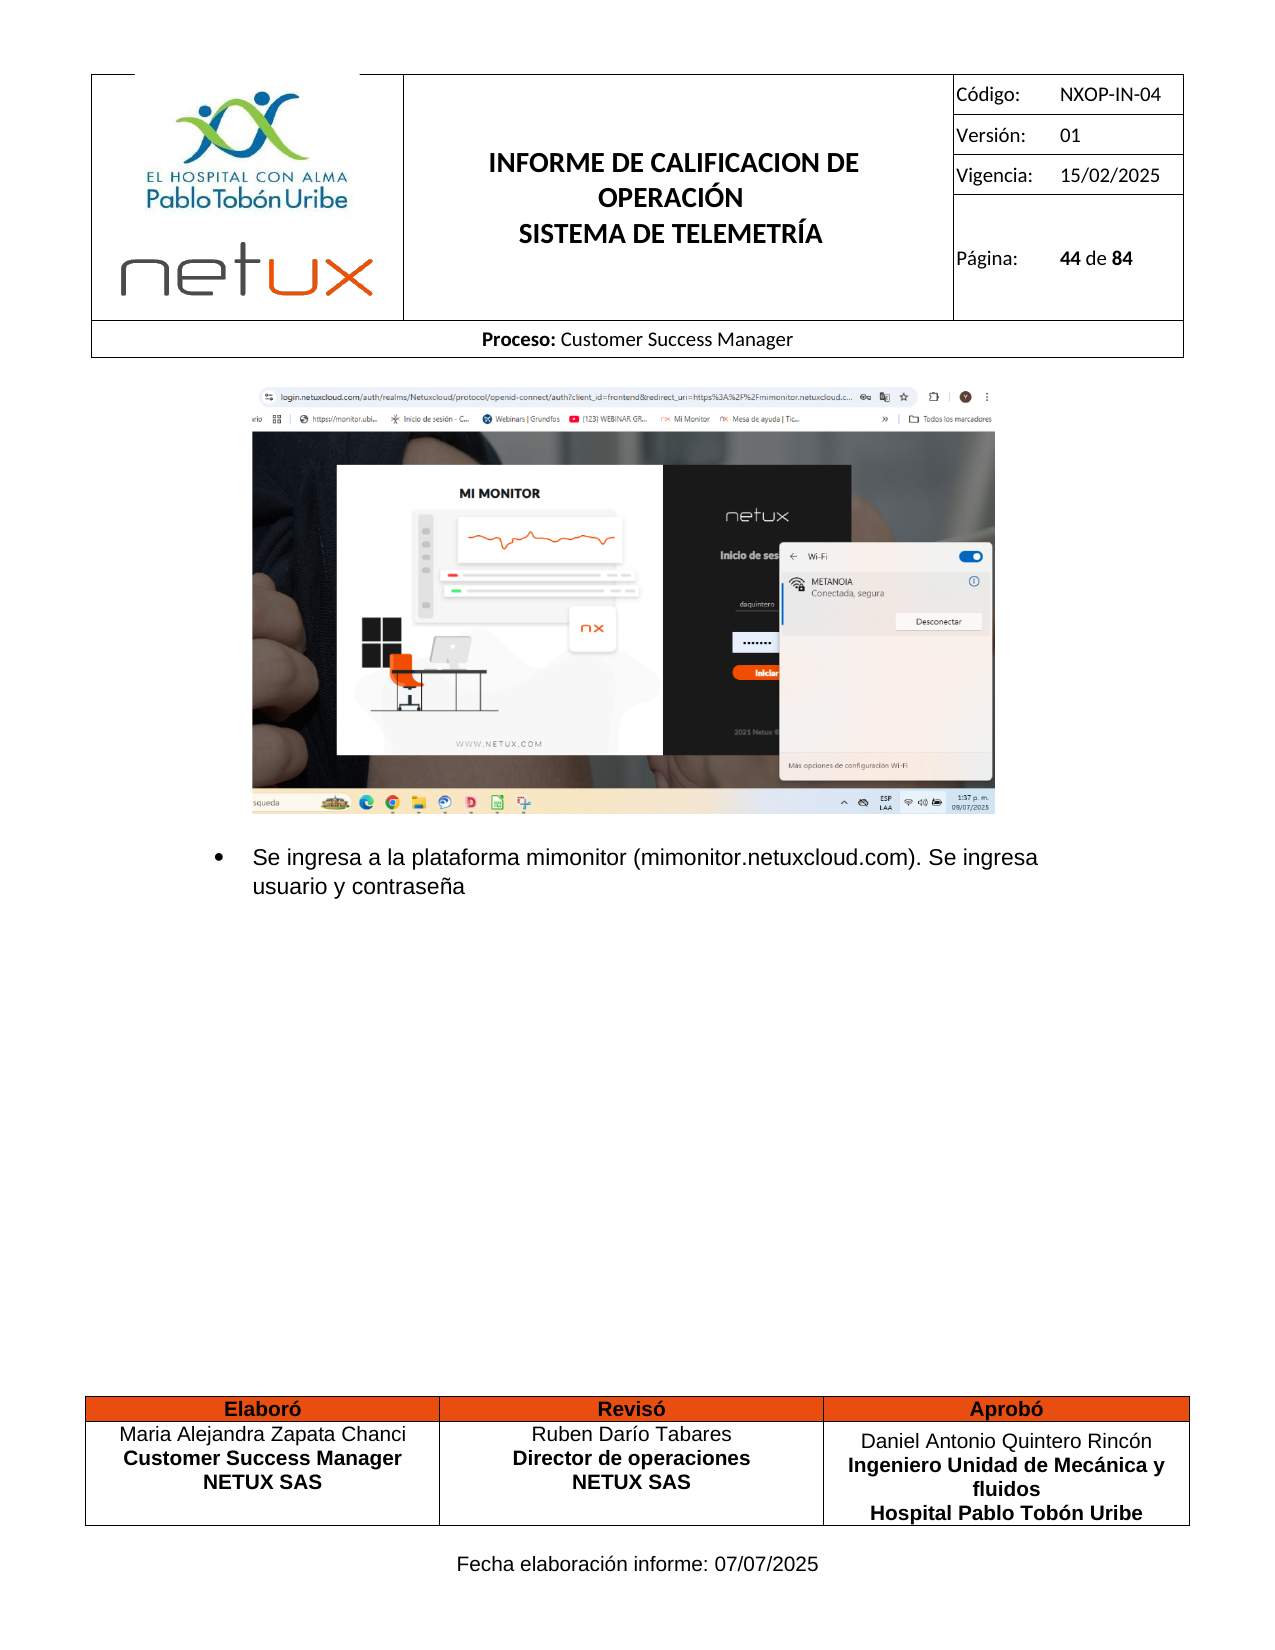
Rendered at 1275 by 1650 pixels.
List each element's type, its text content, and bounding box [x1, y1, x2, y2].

picture [94, 74, 401, 320]
list Se ingresa a la plataforma mimonitor (mimonitor.netuxcloud.com). Se ingresa usuario y contraseña [215, 844, 1098, 899]
picture [252, 386, 995, 814]
